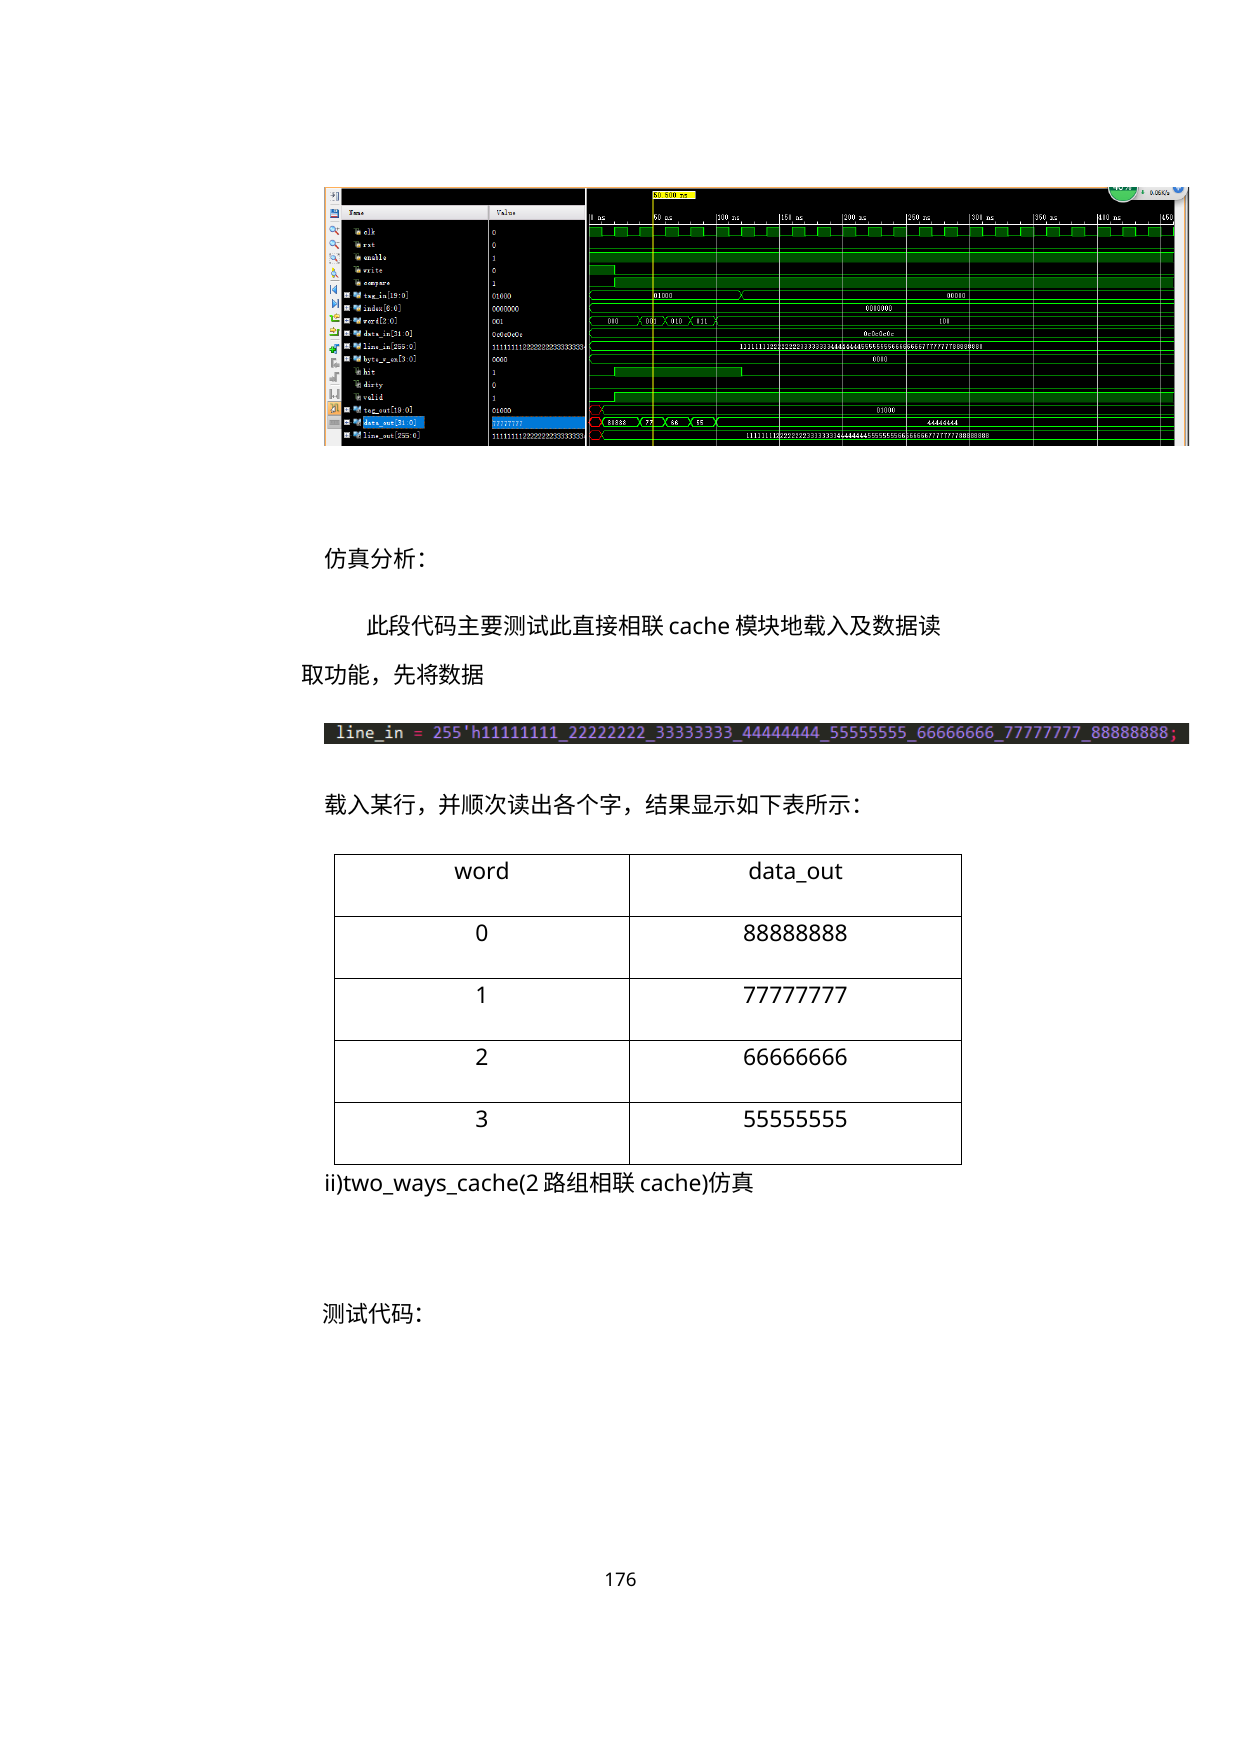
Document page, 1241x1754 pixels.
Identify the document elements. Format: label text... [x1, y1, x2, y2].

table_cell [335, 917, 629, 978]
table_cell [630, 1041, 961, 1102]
text 仿真分析： [301, 541, 962, 574]
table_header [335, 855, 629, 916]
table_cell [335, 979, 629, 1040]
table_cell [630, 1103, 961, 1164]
text ii)two_ways_cache(2路组相联cache)仿真 [301, 1165, 962, 1199]
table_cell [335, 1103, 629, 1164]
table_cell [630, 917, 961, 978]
picture [324, 187, 1190, 446]
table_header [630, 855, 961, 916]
text 测试代码： [278, 1296, 962, 1329]
picture [324, 723, 1190, 744]
text 此段代码主要测试此直接相联cache模块地载入及数据读取功能，先将数据 [301, 607, 962, 691]
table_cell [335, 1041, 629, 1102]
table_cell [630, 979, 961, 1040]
text 载入某行，并顺次读出各个字，结果显示如下表所示： [301, 787, 962, 821]
